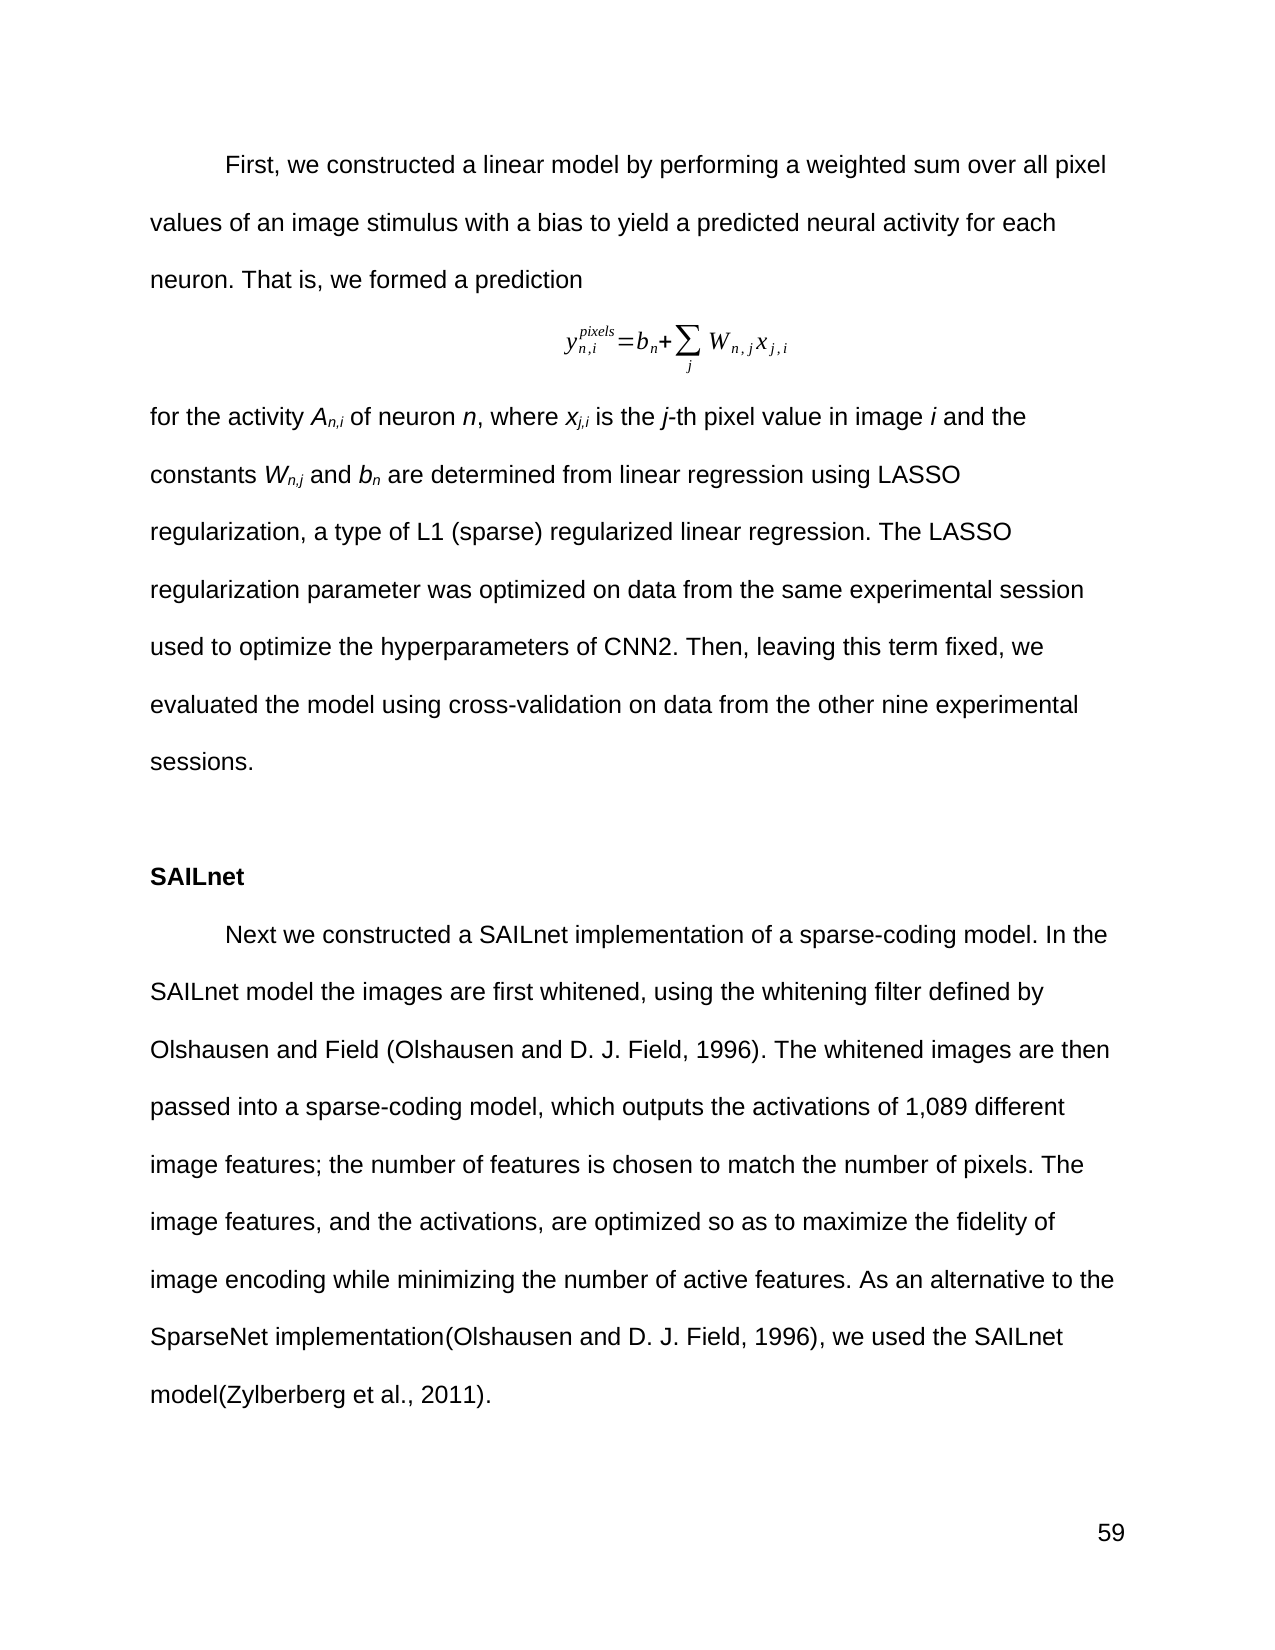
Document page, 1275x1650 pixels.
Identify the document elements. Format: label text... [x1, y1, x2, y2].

text SAILnet [150, 862, 1125, 891]
text Next we constructed a SAILnet implementation of a sparse-coding model. In the SAILnet model the images are first whitened, using the whitening filter defined by Olshausen and Field (Olshausen and D. J. Field, 1996). The whitened images are then passed into a sparse-coding model, which outputs the activations of 1,089 different image features; the number of features is chosen to match the number of pixels. The image features, and the activations, are optimized so as to maximize the fidelity of image encoding while minimizing the number of active features. As an alternative to the SparseNet implementation(Olshausen and D. J. Field, 1996), we used the SAILnet model(Zylberberg et al., 2011). [150, 920, 1125, 1408]
text for the activity An,i of neuron n, where xj,i is the j-th pixel value in image i and the constants Wn,j and bn are determined from linear regression using LASSO regularization, a type of L1 (sparse) regularized linear regression. The LASSO regularization parameter was optimized on data from the same experimental session used to optimize the hyperparameters of CNN2. Then, leaving this term fixed, we evaluated the model using cross-validation on data from the other nine experimental sessions. [150, 402, 1125, 776]
text First, we constructed a linear model by performing a weighted sum over all pixel values of an image stimulus with a bias to yield a predicted neural activity for each neuron. That is, we formed a prediction [150, 150, 1125, 294]
